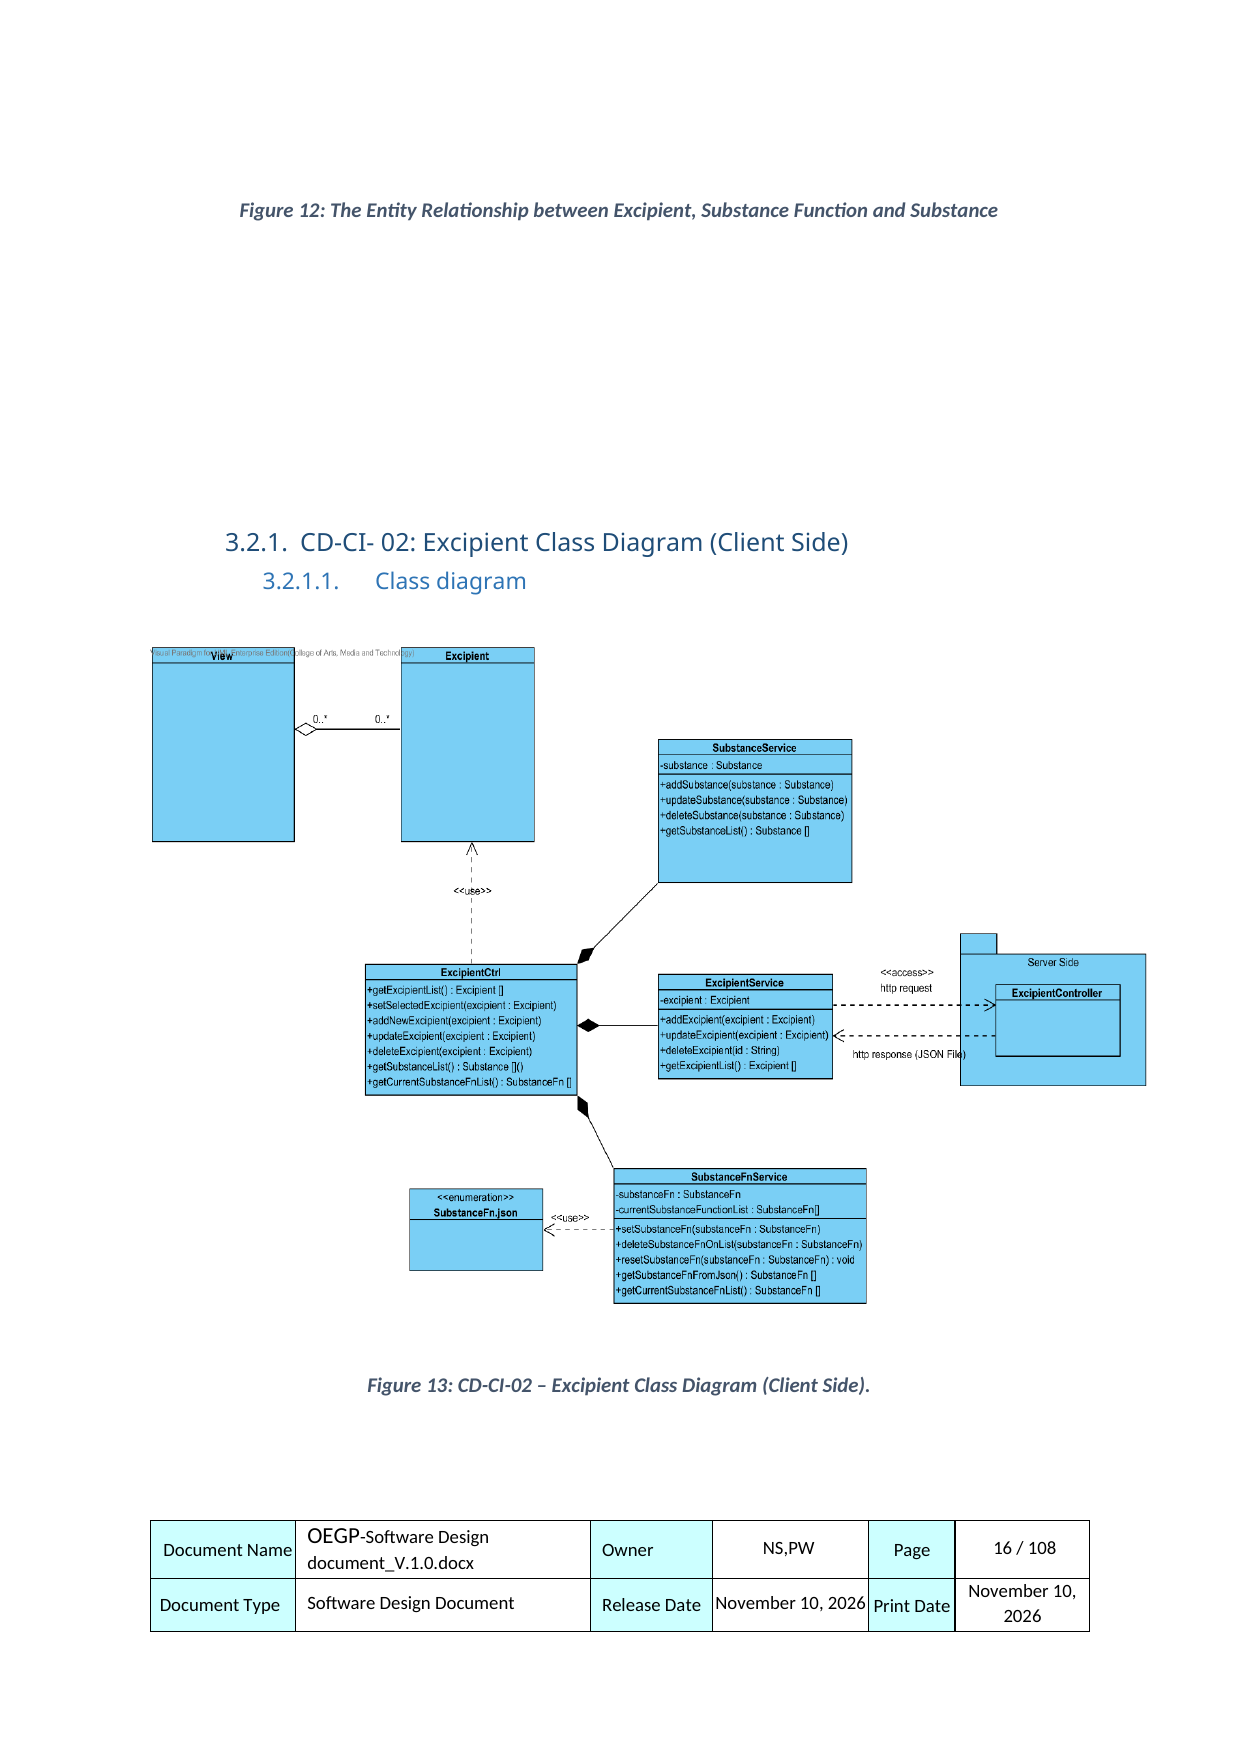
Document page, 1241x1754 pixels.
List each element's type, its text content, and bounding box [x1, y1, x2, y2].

text Figure 13: CD-CI-02 – Excipient Class Diagram (Client Side). [150, 1373, 1090, 1398]
text Figure 12: The Entity Relationship between Excipient, Substance Function and Substance [150, 197, 1090, 222]
subtitle CD-CI- 02: Excipient Class Diagram (Client Side) [225, 524, 1090, 558]
subtitle Class diagram [262, 565, 1090, 597]
picture [150, 646, 1150, 1307]
